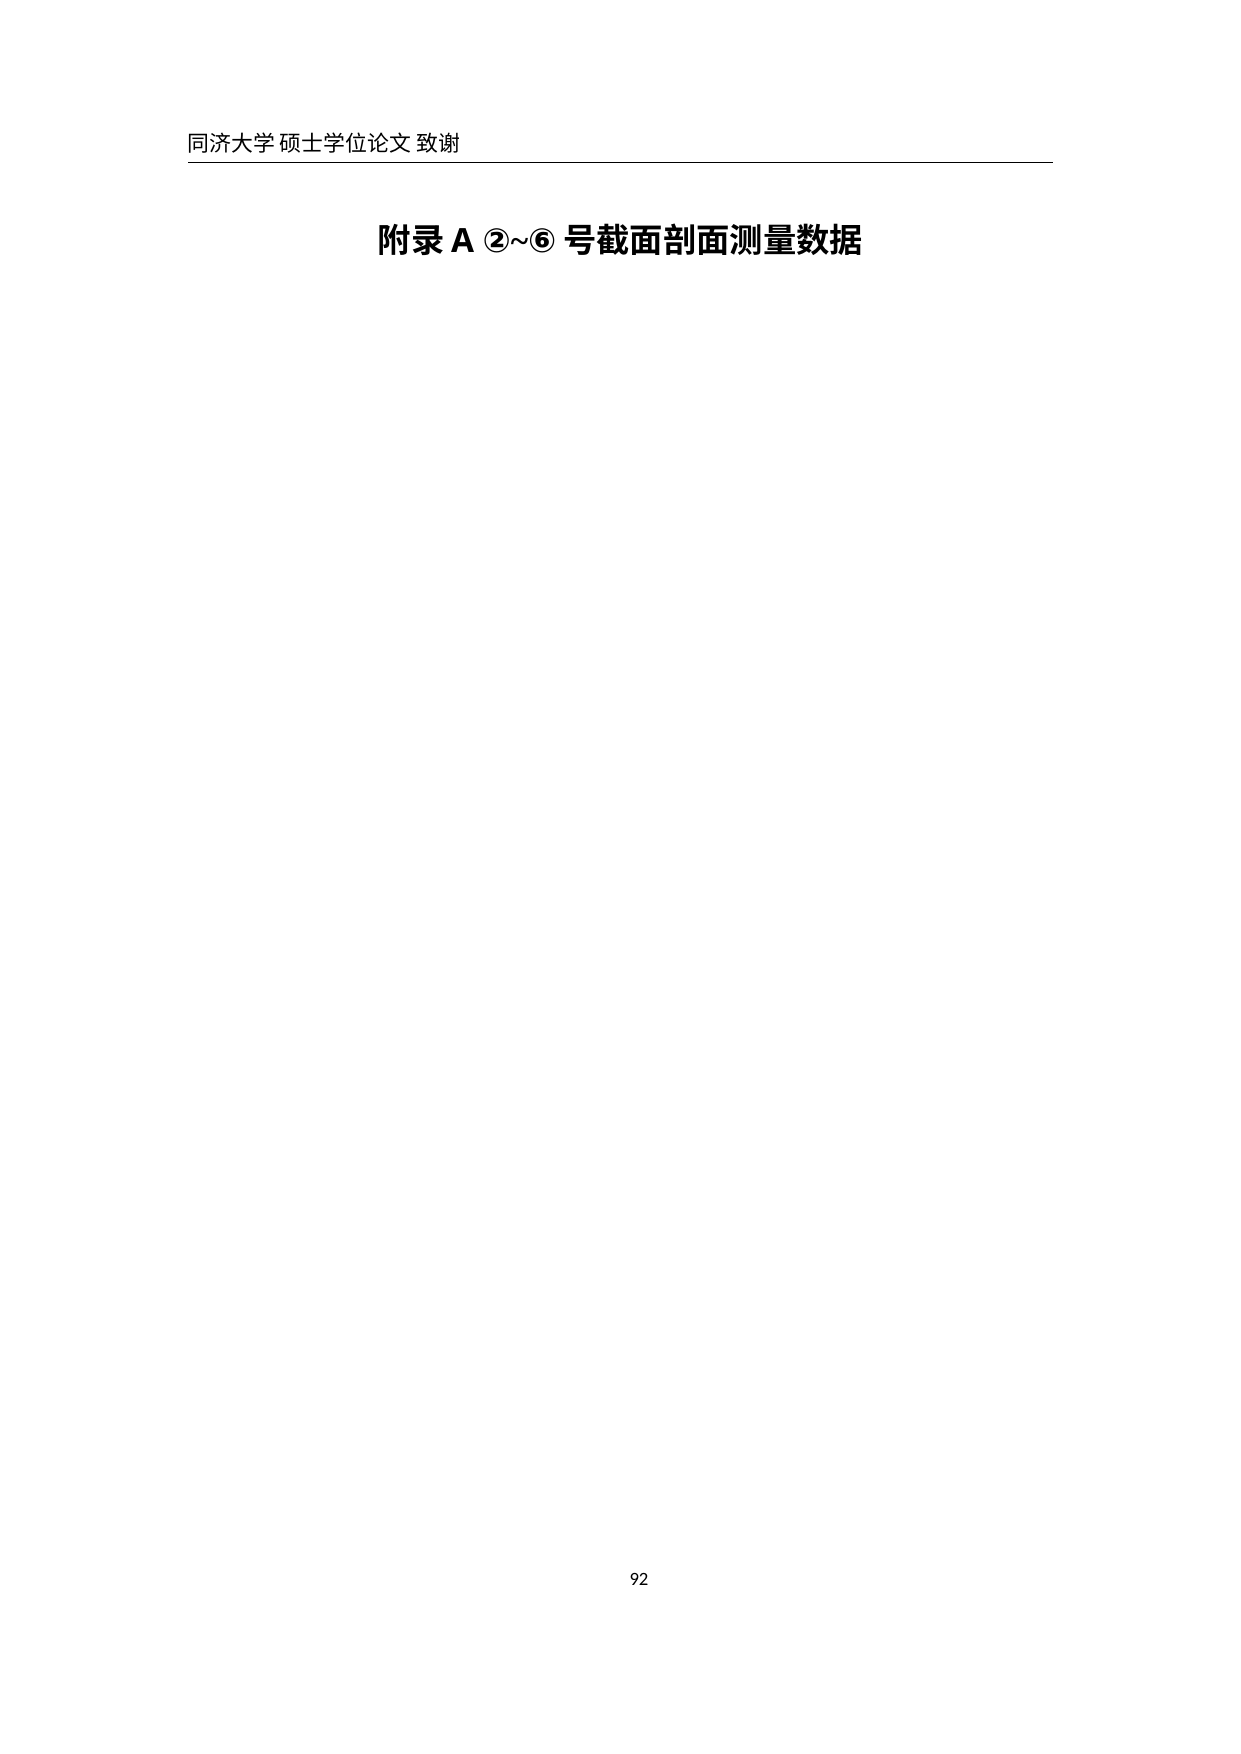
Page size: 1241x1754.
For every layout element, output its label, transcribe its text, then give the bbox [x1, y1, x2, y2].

text 附录A ②~⑥号截面剖面测量数据 [187, 213, 1053, 262]
